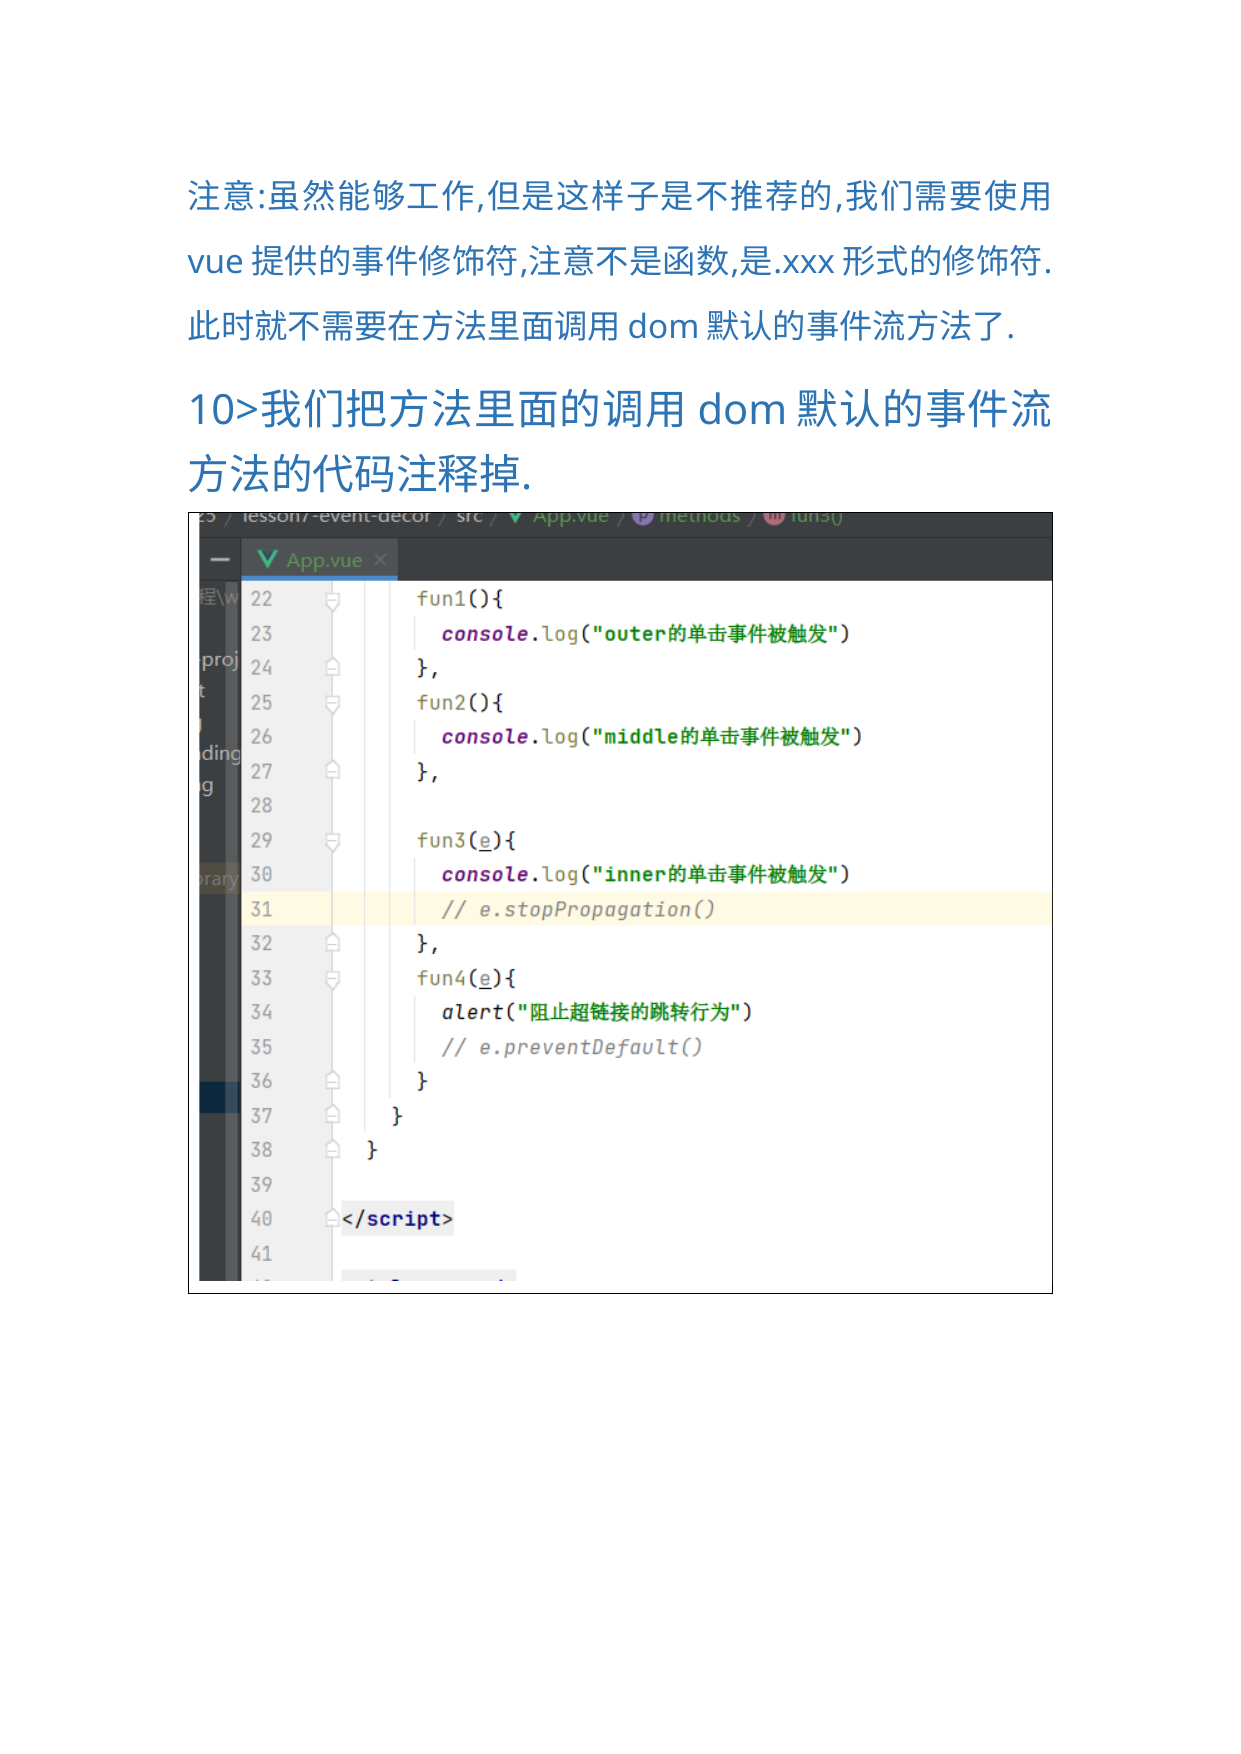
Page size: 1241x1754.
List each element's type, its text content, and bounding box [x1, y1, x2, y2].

subtitle 注意:虽然能够工作,但是这样子是不推荐的,我们需要使用vue提供的事件修饰符,注意不是函数,是.xxx形式的修饰符.此时就不需要在方法里面调用dom默认的事件流方法了. [187, 162, 1053, 357]
subtitle 10>我们把方法里面的调用dom默认的事件流方法的代码注释掉. [187, 374, 1053, 504]
picture [199, 513, 1053, 1281]
table_header [189, 513, 1052, 1293]
